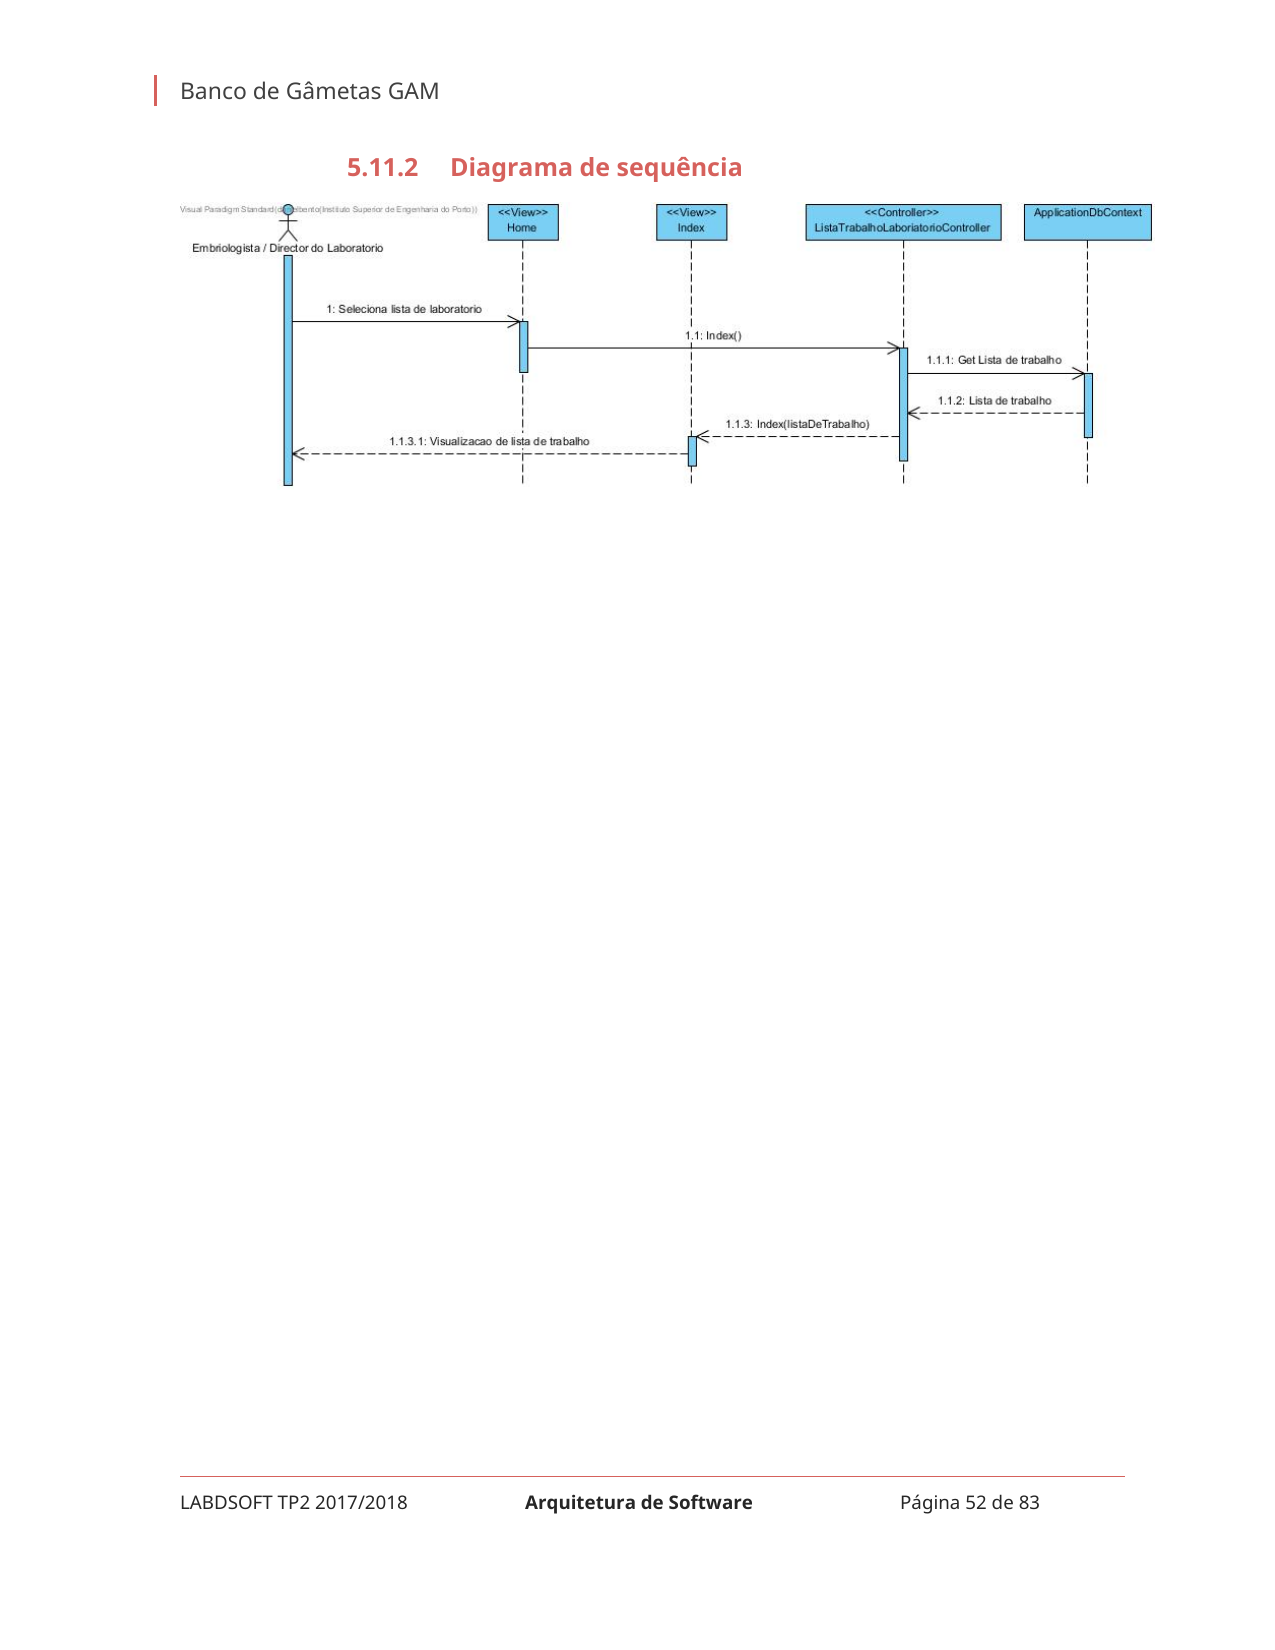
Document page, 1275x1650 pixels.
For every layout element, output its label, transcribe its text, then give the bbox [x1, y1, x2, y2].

subtitle Diagrama de sequência [347, 150, 1125, 184]
picture [180, 202, 1155, 490]
